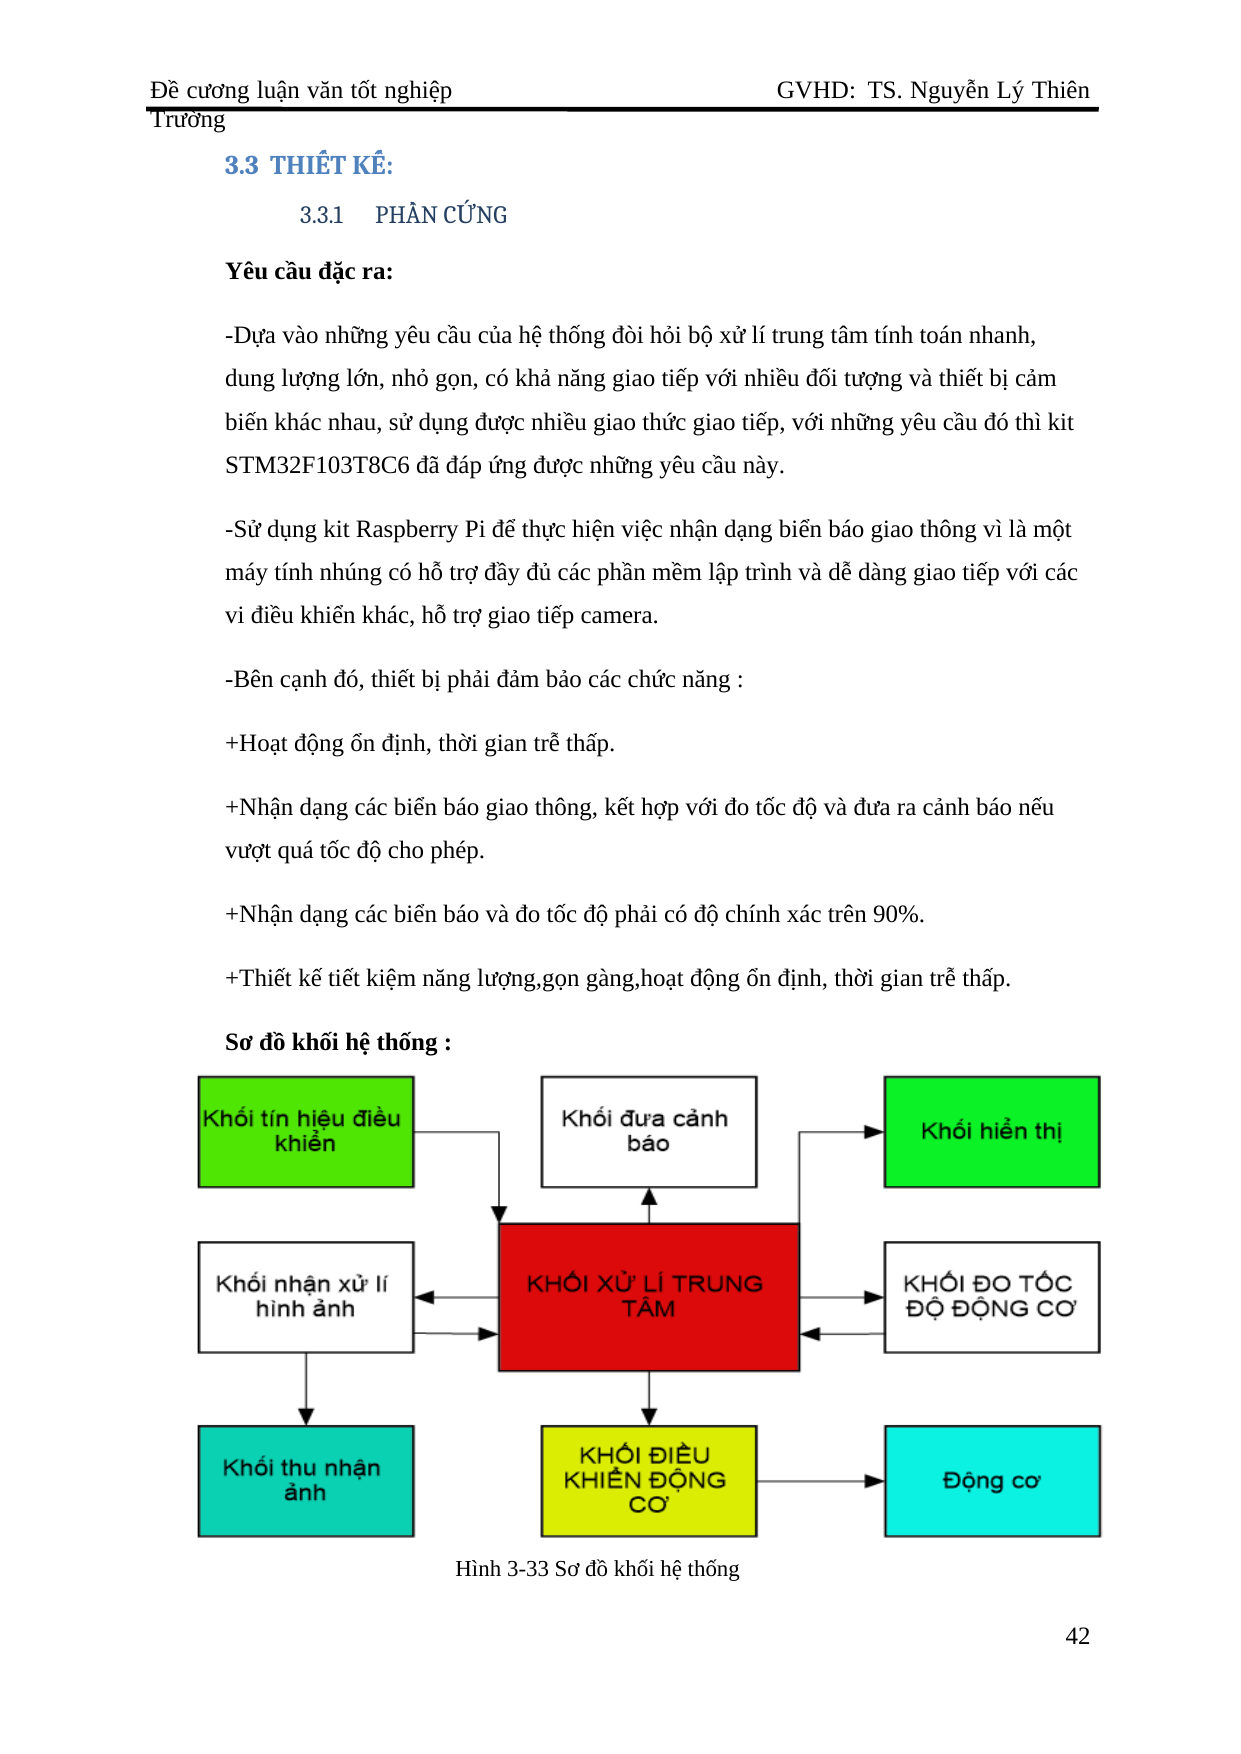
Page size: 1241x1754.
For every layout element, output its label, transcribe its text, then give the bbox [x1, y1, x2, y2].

picture [179, 1065, 1120, 1554]
text Yêu cầu đặc ra: [225, 256, 1090, 285]
text Sơ đồ khối hệ thống : [225, 1027, 1090, 1056]
subtitle 3.3.1 PHẦN CỨNG [300, 201, 1090, 229]
text +Nhận dạng các biển báo và đo tốc độ phải có độ chính xác trên 90%. [225, 899, 1090, 928]
text -Dựa vào những yêu cầu của hệ thống đòi hỏi bộ xử lí trung tâm tính toán nhanh, dung lượng lớn, nhỏ gọn, có khả năng giao tiếp với nhiều đối tượng và thiết bị cảm biến khác nhau, sử dụng được nhiều giao thức giao tiếp, với những yêu cầu đó thì kit STM32F103T8C6 đã đáp ứng được những yêu cầu này. [225, 320, 1090, 478]
text -Bên cạnh đó, thiết bị phải đảm bảo các chức năng : [225, 664, 1090, 693]
text +Hoạt động ổn định, thời gian trễ thấp. [225, 728, 1090, 757]
text -Sử dụng kit Raspberry Pi để thực hiện việc nhận dạng biển báo giao thông vì là một máy tính nhúng có hỗ trợ đầy đủ các phần mềm lập trình và dễ dàng giao tiếp với các vi điều khiển khác, hỗ trợ giao tiếp camera. [225, 514, 1090, 629]
text +Nhận dạng các biển báo giao thông, kết hợp với đo tốc độ và đưa ra cảnh báo nếu vượt quá tốc độ cho phép. [225, 792, 1090, 864]
subtitle THIẾT KẾ: [225, 150, 1090, 181]
text +Thiết kế tiết kiệm năng lượng,gọn gàng,hoạt động ổn định, thời gian trễ thấp. [225, 963, 1090, 992]
